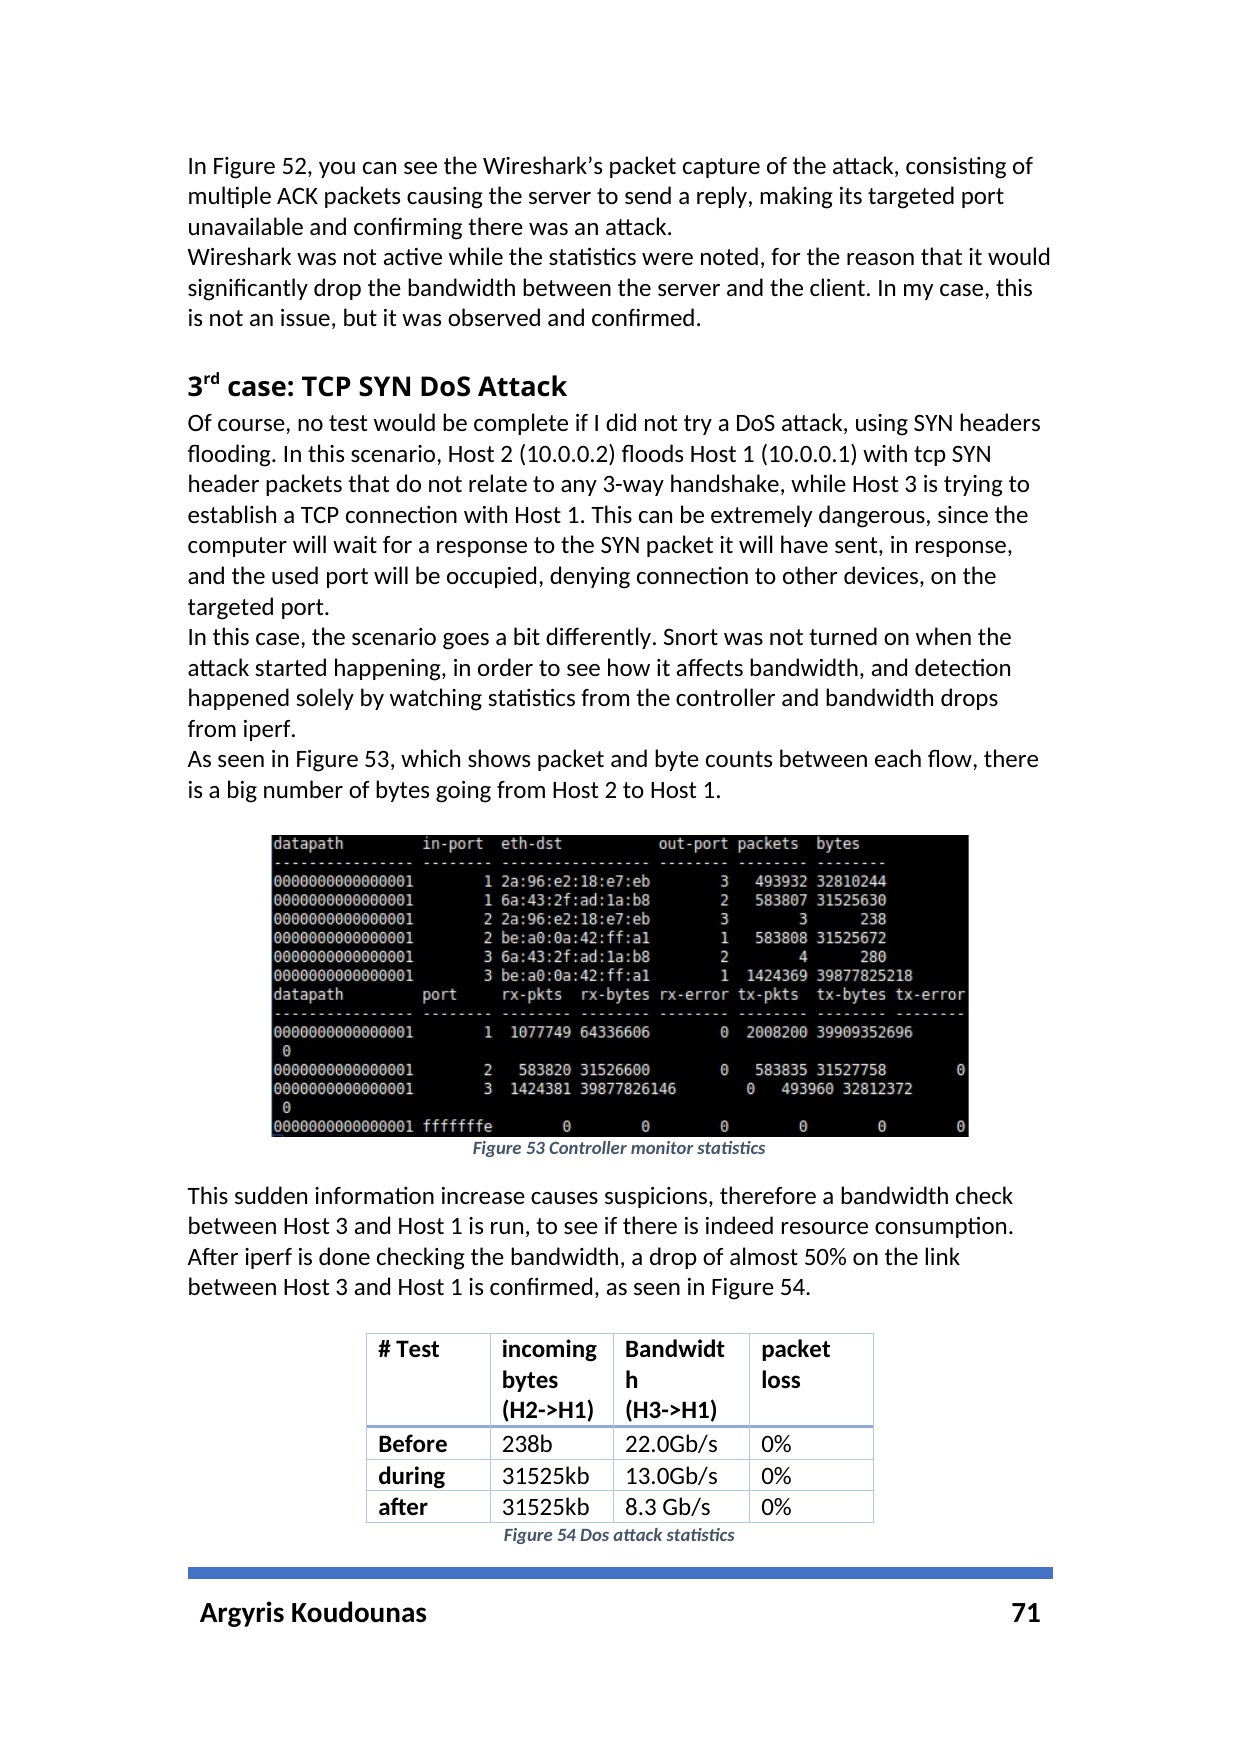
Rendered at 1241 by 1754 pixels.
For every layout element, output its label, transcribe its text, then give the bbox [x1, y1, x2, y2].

subtitle 3rd case: TCP SYN DoS Attack [187, 368, 1053, 405]
table_cell 238b [491, 1428, 613, 1459]
picture [271, 835, 969, 1137]
table_cell 13.0Gb/s [614, 1460, 749, 1490]
text After iperf is done checking the bandwidth, a drop of almost 50% on the link between Host 3 and Host 1 is confirmed, as seen in Figure 54. [187, 1241, 1053, 1302]
text Figure 54 Dos attack statistics [187, 1523, 1053, 1546]
table_cell after [367, 1491, 490, 1522]
text In this case, the scenario goes a bit differently. Snort was not turned on when the attack started happening, in order to see how it affects bandwidth, and detection happened solely by watching statistics from the controller and bandwidth drops from iperf. [187, 621, 1053, 743]
table_header incoming bytes (H2->H1) [491, 1334, 613, 1425]
text Wireshark was not active while the statistics were noted, for the reason that it would significantly drop the bandwidth between the server and the client. In my case, this is not an issue, but it was observed and confirmed. [187, 242, 1053, 333]
text Of course, no test would be complete if I did not try a DoS attack, using SYN headers flooding. In this scenario, Host 2 (10.0.0.2) floods Host 1 (10.0.0.1) with tcp SYN header packets that do not relate to any 3-way handshake, while Host 3 is trying to establish a TCP connection with Host 1. This can be extremely dangerous, since the computer will wait for a response to the SYN packet it will have sent, in response, and the used port will be occupied, denying connection to other devices, on the targeted port. [187, 408, 1053, 621]
table_cell 0% [750, 1428, 873, 1459]
table_cell 0% [750, 1491, 873, 1522]
text This sudden information increase causes suspicions, therefore a bandwidth check between Host 3 and Host 1 is run, to see if there is indeed resource consumption. [187, 1180, 1053, 1241]
table_header packet loss [750, 1334, 873, 1425]
text As seen in Figure 53, which shows packet and byte counts between each flow, there is a big number of bytes going from Host 2 to Host 1. [187, 743, 1053, 804]
table_cell Before [367, 1428, 490, 1459]
table_cell 8.3 Gb/s [614, 1491, 749, 1522]
text Figure 53 Controller monitor statistics [187, 1136, 1053, 1159]
table_cell 31525kb [491, 1491, 613, 1522]
table_header # Test [367, 1334, 490, 1425]
table_cell during [367, 1460, 490, 1490]
table_header Bandwidth (H3->H1) [614, 1334, 749, 1425]
text In Figure 52, you can see the Wireshark’s packet capture of the attack, consisting of multiple ACK packets causing the server to send a reply, making its targeted port unavailable and confirming there was an attack. [187, 150, 1053, 242]
table_cell 31525kb [491, 1460, 613, 1490]
table_cell 22.0Gb/s [614, 1428, 749, 1459]
table_cell 0% [750, 1460, 873, 1490]
